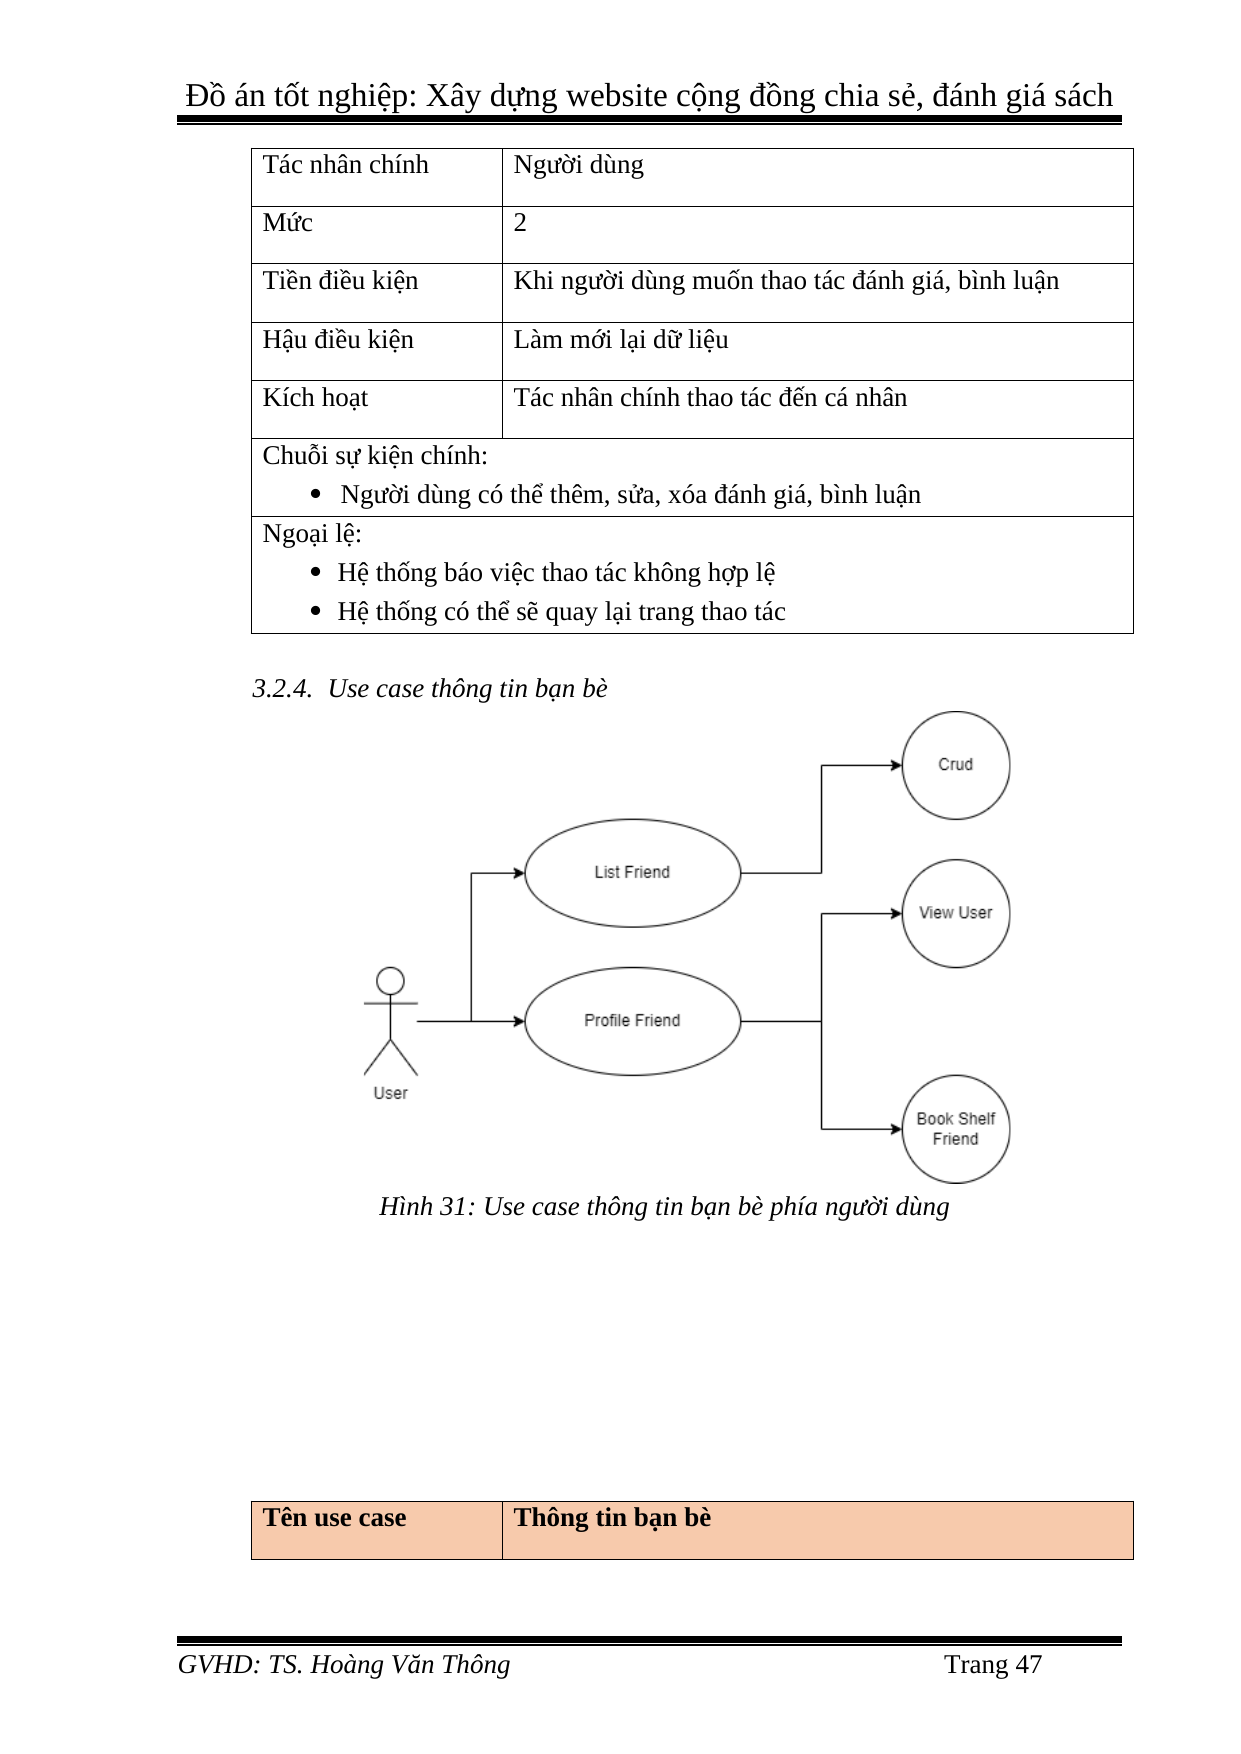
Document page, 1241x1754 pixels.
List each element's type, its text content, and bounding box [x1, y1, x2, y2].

table_cell 2 [503, 207, 1133, 263]
table_cell Tiền điều kiện [252, 264, 502, 322]
table_cell Khi người dùng muốn thao tác đánh giá, bình luận [503, 264, 1133, 322]
picture [363, 711, 1011, 1184]
list Hình 31: Use case thông tin bạn bè phía người dùng [207, 1190, 1122, 1221]
table_cell Mức [252, 207, 502, 263]
table_header Thông tin bạn bè [503, 1502, 1133, 1559]
table_header Tên use case [252, 1502, 502, 1559]
table_cell Người dùng [503, 149, 1133, 206]
table_cell Hậu điều kiện [252, 323, 502, 380]
table_cell Ngoại lệ: Hệ thống báo việc thao tác không hợp lệ Hệ thống có thể sẽ quay lại trang thao tác [252, 517, 1133, 632]
table_cell Chuỗi sự kiện chính: Người dùng có thể thêm, sửa, xóa đánh giá, bình luận [252, 439, 1133, 516]
table_cell Làm mới lại dữ liệu [503, 323, 1133, 380]
table_cell Tác nhân chính [252, 149, 502, 206]
list Use case thông tin bạn bè [251, 672, 1122, 703]
table_cell Tác nhân chính thao tác đến cá nhân [503, 381, 1133, 438]
table_cell Kích hoạt [252, 381, 502, 438]
